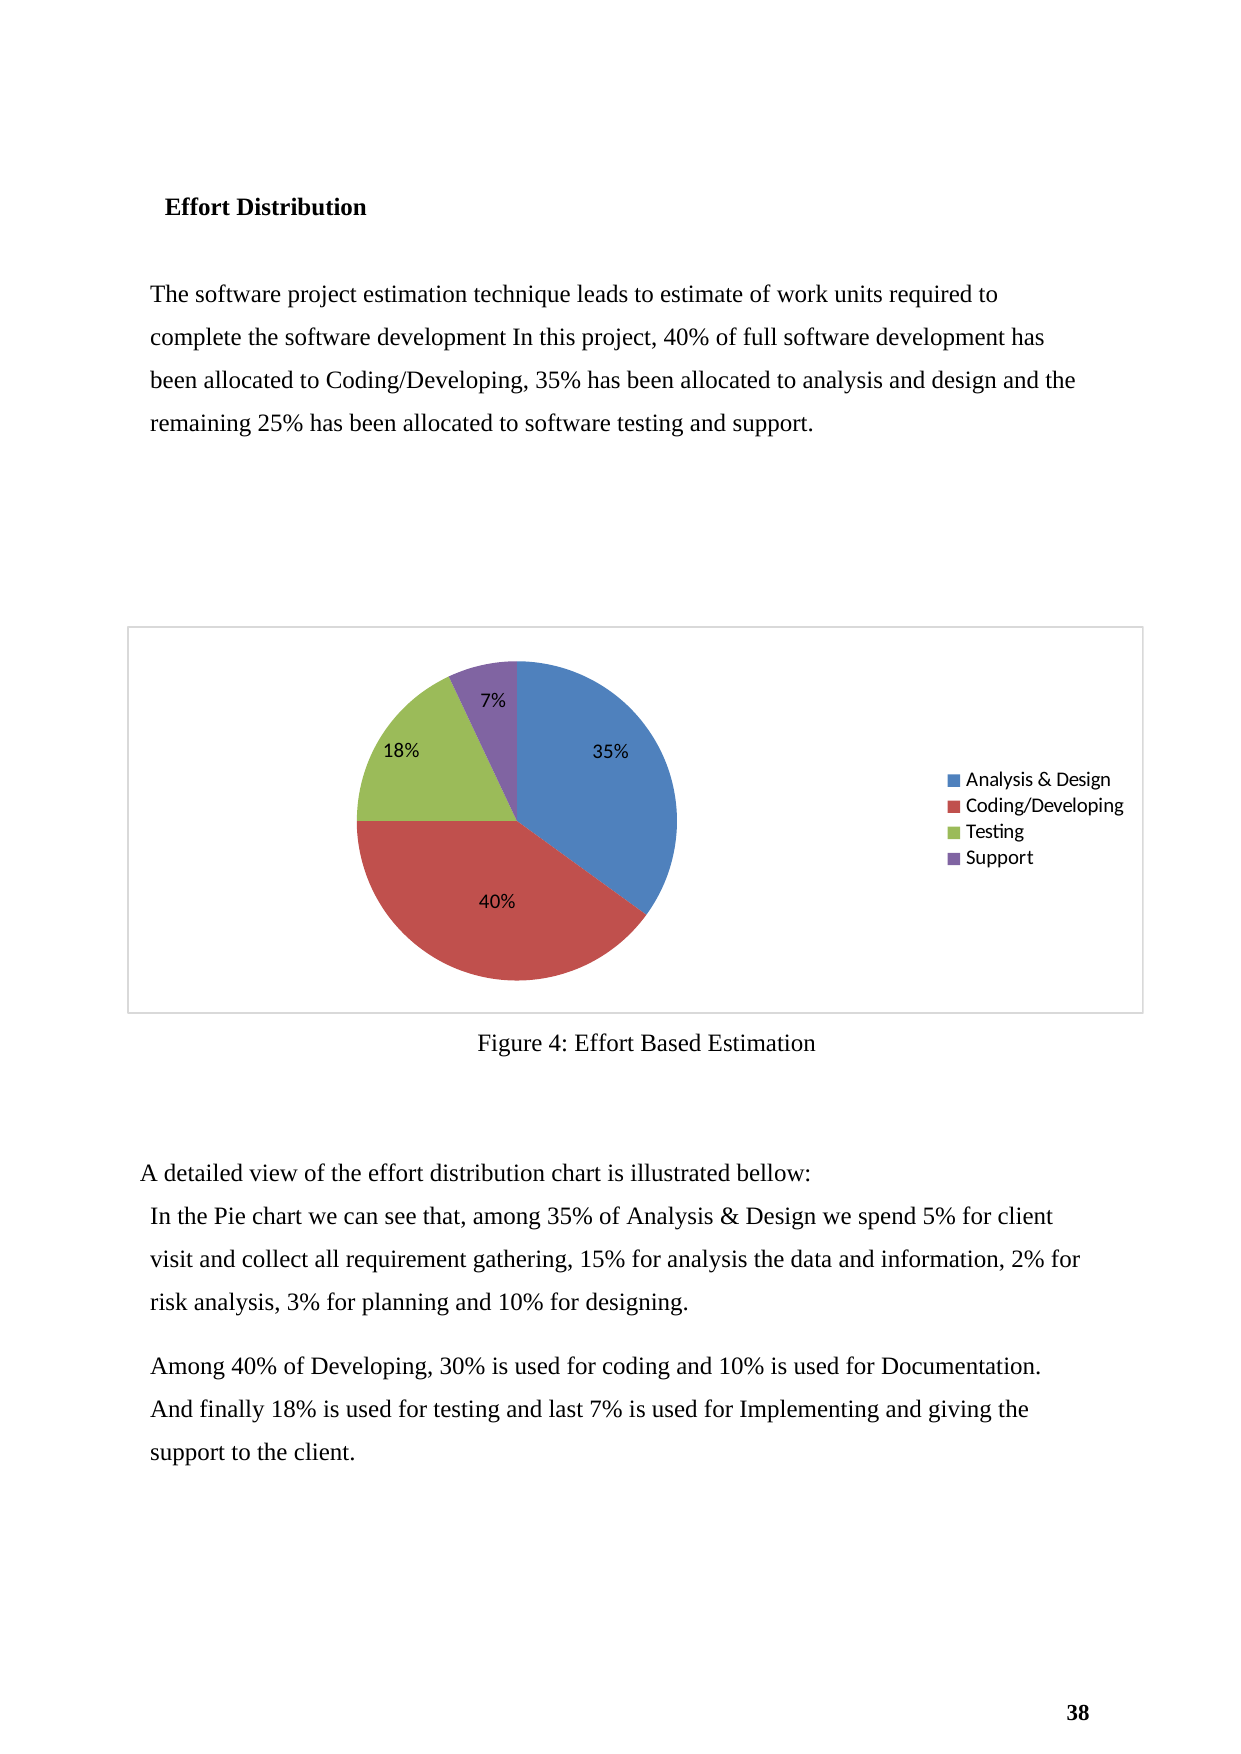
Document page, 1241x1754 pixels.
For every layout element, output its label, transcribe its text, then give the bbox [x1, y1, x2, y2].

text visit and collect all requirement gathering, 15% for analysis the data and information, 2% for risk analysis, 3% for planning and 10% for designing. [150, 1244, 1091, 1316]
text The software project estimation technique leads to estimate of work units required to complete the software development In this project, 40% of full software development has been allocated to Coding/Developing, 35% has been allocated to analysis and design and the remaining 25% has been allocated to software testing and support. [150, 279, 1091, 437]
text Figure 4: Effort Based Estimation [127, 1028, 829, 1057]
text In the Pie chart we can see that, among 35% of Analysis & Design we spend 5% for client [150, 1201, 1209, 1230]
subtitle Effort Distribution [131, 192, 1209, 220]
text Among 40% of Developing, 30% is used for coding and 10% is used for Documentation. And finally 18% is used for testing and last 7% is used for Implementing and giving the support to the client. [150, 1351, 1091, 1466]
text A detailed view of the effort distribution chart is illustrated bellow: [127, 1158, 829, 1187]
